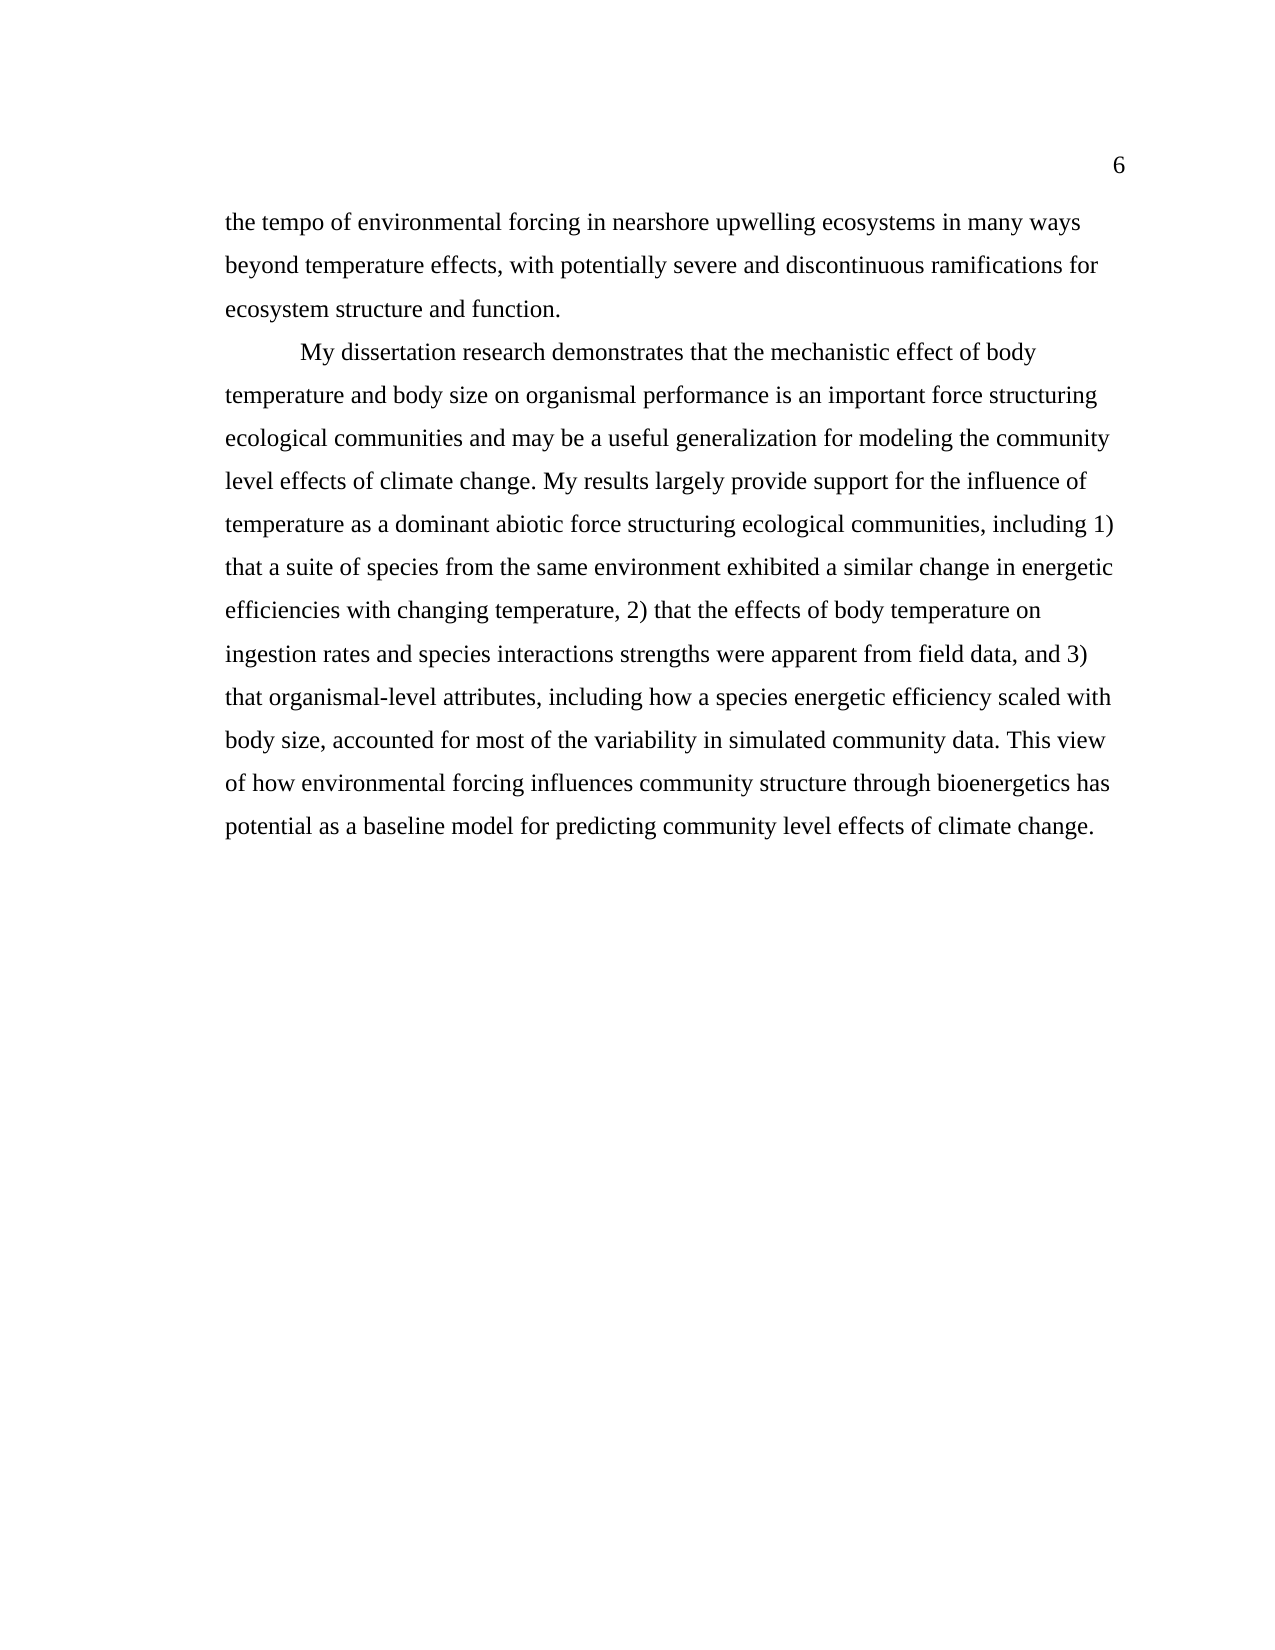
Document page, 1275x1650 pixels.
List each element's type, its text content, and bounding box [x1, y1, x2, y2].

text My dissertation research demonstrates that the mechanistic effect of body temperature and body size on organismal performance is an important force structuring ecological communities and may be a useful generalization for modeling the community level effects of climate change. My results largely provide support for the influence of temperature as a dominant abiotic force structuring ecological communities, including 1) that a suite of species from the same environment exhibited a similar change in energetic efficiencies with changing temperature, 2) that the effects of body temperature on ingestion rates and species interactions strengths were apparent from field data, and 3) that organismal-level attributes, including how a species energetic efficiency scaled with body size, accounted for most of the variability in simulated community data. This view of how environmental forcing influences community structure through bioenergetics has potential as a baseline model for predicting community level effects of climate change. [225, 337, 1125, 840]
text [225, 207, 1125, 322]
